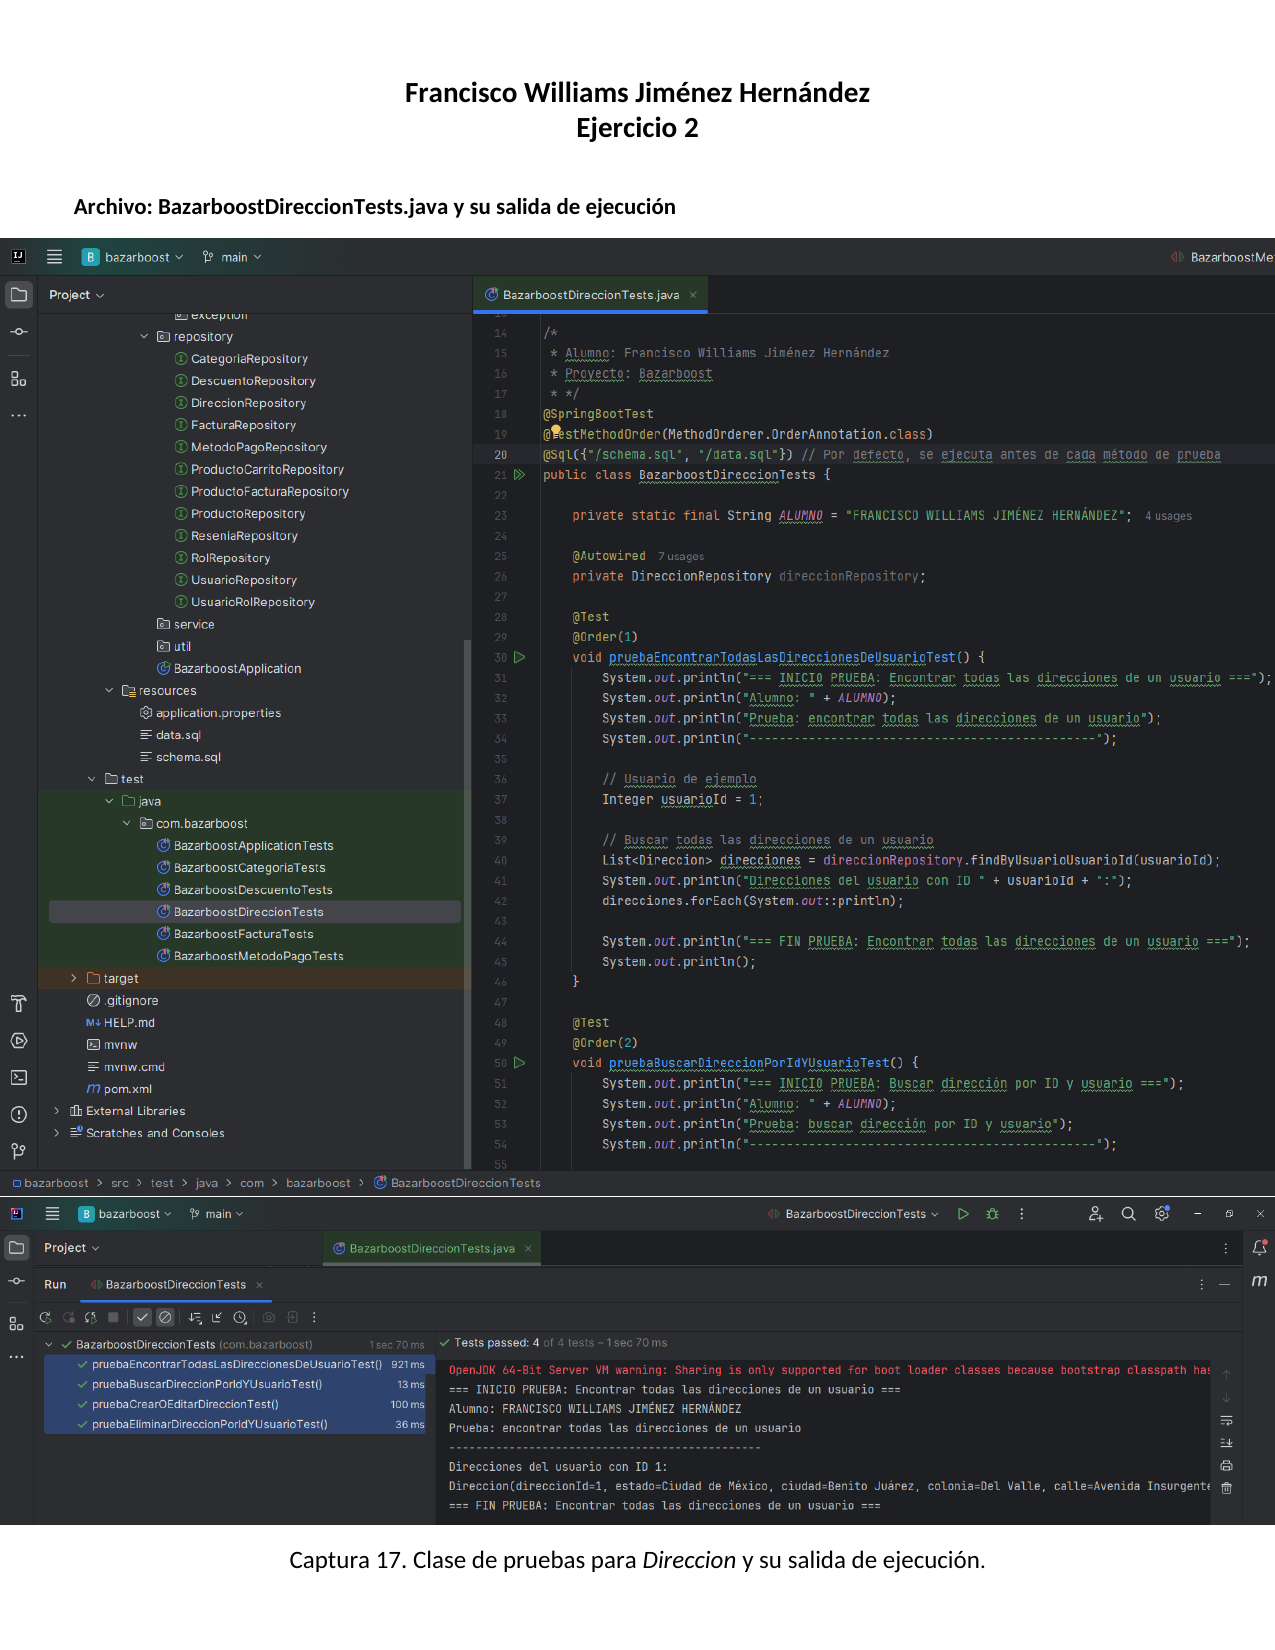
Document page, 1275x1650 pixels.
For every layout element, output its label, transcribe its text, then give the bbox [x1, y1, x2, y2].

picture [0, 238, 1275, 1196]
picture [0, 1197, 1275, 1525]
text Archivo: BazarboostDireccionTests.java y su salida de ejecución [0, 192, 1275, 220]
text Captura 17. Clase de pruebas para Direccion y su salida de ejecución. [0, 1544, 1275, 1574]
